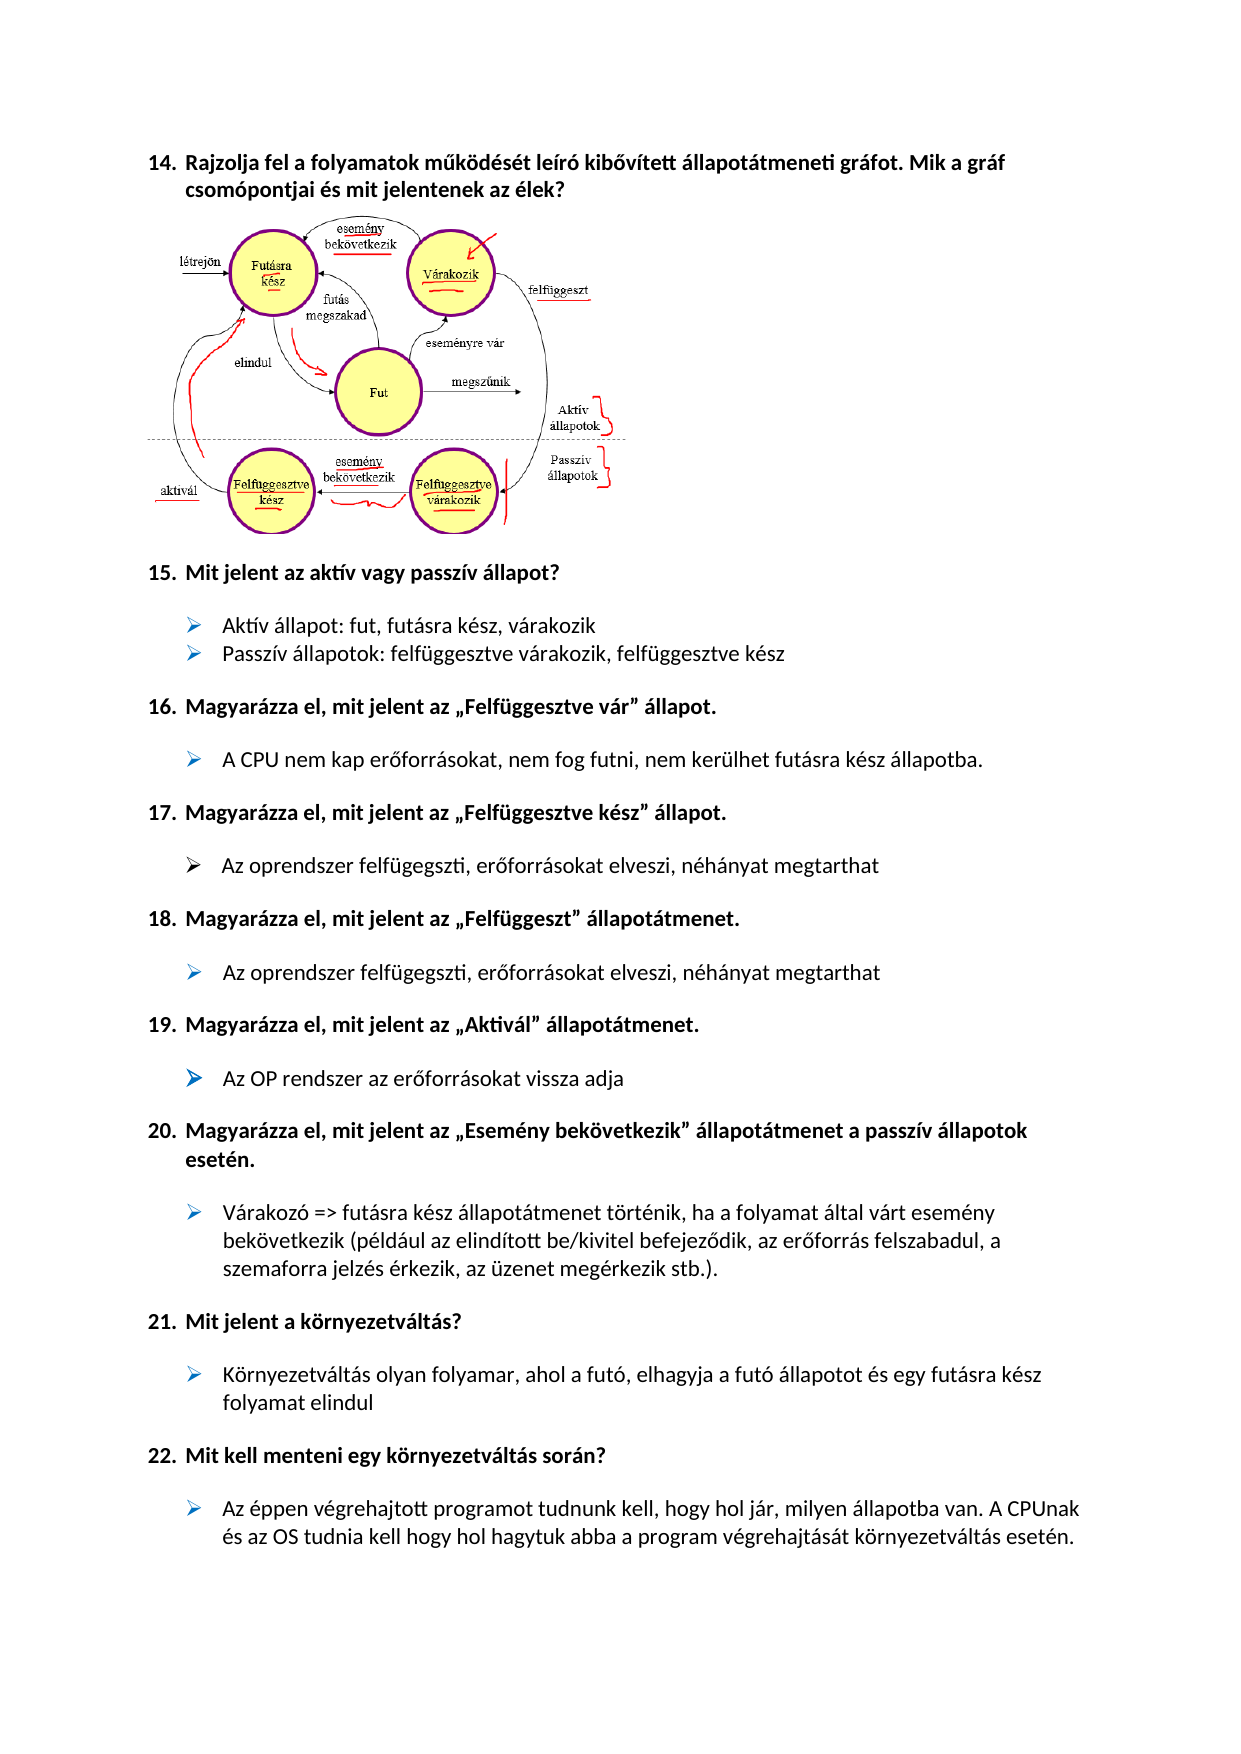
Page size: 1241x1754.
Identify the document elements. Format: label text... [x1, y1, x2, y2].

list Aktív állapot: fut, futásra kész, várakozik [185, 611, 1093, 639]
list Várakozó => futásra kész állapotátmenet történik, ha a folyamat által várt esemény bekövetkezik (például az elindított be/kivitel befejeződik, az erőforrás felszabadul, a szemaforra jelzés érkezik, az üzenet megérkezik stb.). [185, 1198, 1093, 1282]
list Mit kell menteni egy környezetváltás során? [148, 1441, 1093, 1469]
list Mit jelent az aktív vagy passzív állapot? [148, 558, 1093, 586]
list Magyarázza el, mit jelent az „Felfüggeszt” állapotátmenet. [148, 904, 1093, 933]
list Környezetváltás olyan folyamar, ahol a futó, elhagyja a futó állapotot és egy futásra kész folyamat elindul [185, 1360, 1093, 1416]
list Magyarázza el, mit jelent az „Esemény bekövetkezik” állapotátmenet a passzív állapotok esetén. [148, 1117, 1093, 1173]
list Passzív állapotok: felfüggesztve várakozik, felfüggesztve kész [185, 639, 1093, 667]
picture [147, 203, 627, 534]
list Magyarázza el, mit jelent az „Aktivál” állapotátmenet. [148, 1011, 1093, 1039]
list Az OP rendszer az erőforrásokat vissza adja [185, 1064, 1093, 1092]
list Magyarázza el, mit jelent az „Felfüggesztve kész” állapot. [148, 798, 1093, 827]
list Az oprendszer felfügegszti, erőforrásokat elveszi, néhányat megtarthat [185, 958, 1093, 986]
list Rajzolja fel a folyamatok működését leíró kibővített állapotátmeneti gráfot. Mik a gráf csomópontjai és mit jelentenek az élek? [148, 148, 1093, 204]
list Mit jelent a környezetváltás? [148, 1307, 1093, 1335]
list A CPU nem kap erőforrásokat, nem fog futni, nem kerülhet futásra kész állapotba. [185, 746, 1093, 773]
list Magyarázza el, mit jelent az „Felfüggesztve vár” állapot. [148, 692, 1093, 721]
list Az oprendszer felfügegszti, erőforrásokat elveszi, néhányat megtarthat [184, 852, 1093, 879]
list Az éppen végrehajtott programot tudnunk kell, hogy hol jár, milyen állapotba van. A CPUnak és az OS tudnia kell hogy hol hagytuk abba a program végrehajtását környezetváltás esetén. [185, 1494, 1093, 1550]
